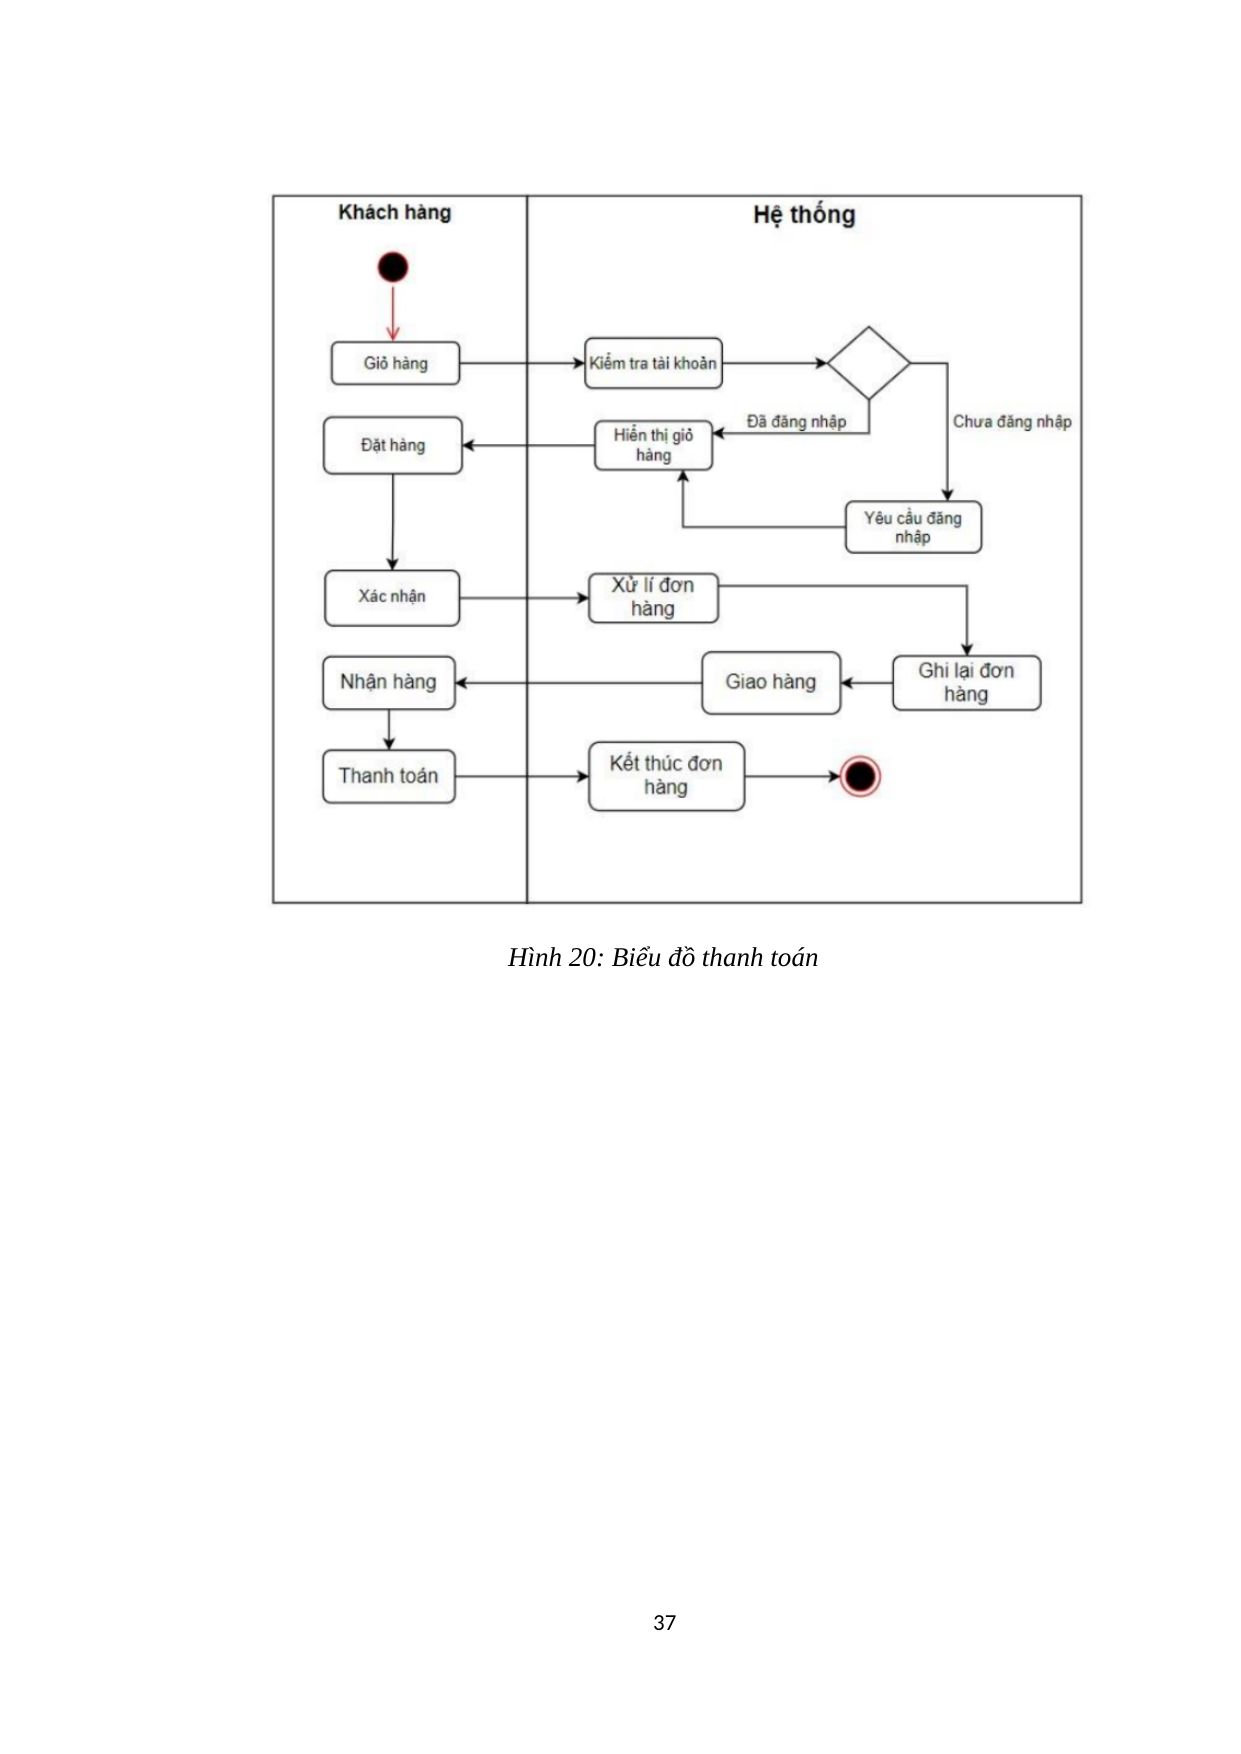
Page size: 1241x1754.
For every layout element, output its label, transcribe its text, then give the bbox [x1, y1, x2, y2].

text Hình 20: Biểu đồ thanh toán [207, 941, 1122, 972]
picture [206, 177, 1123, 914]
